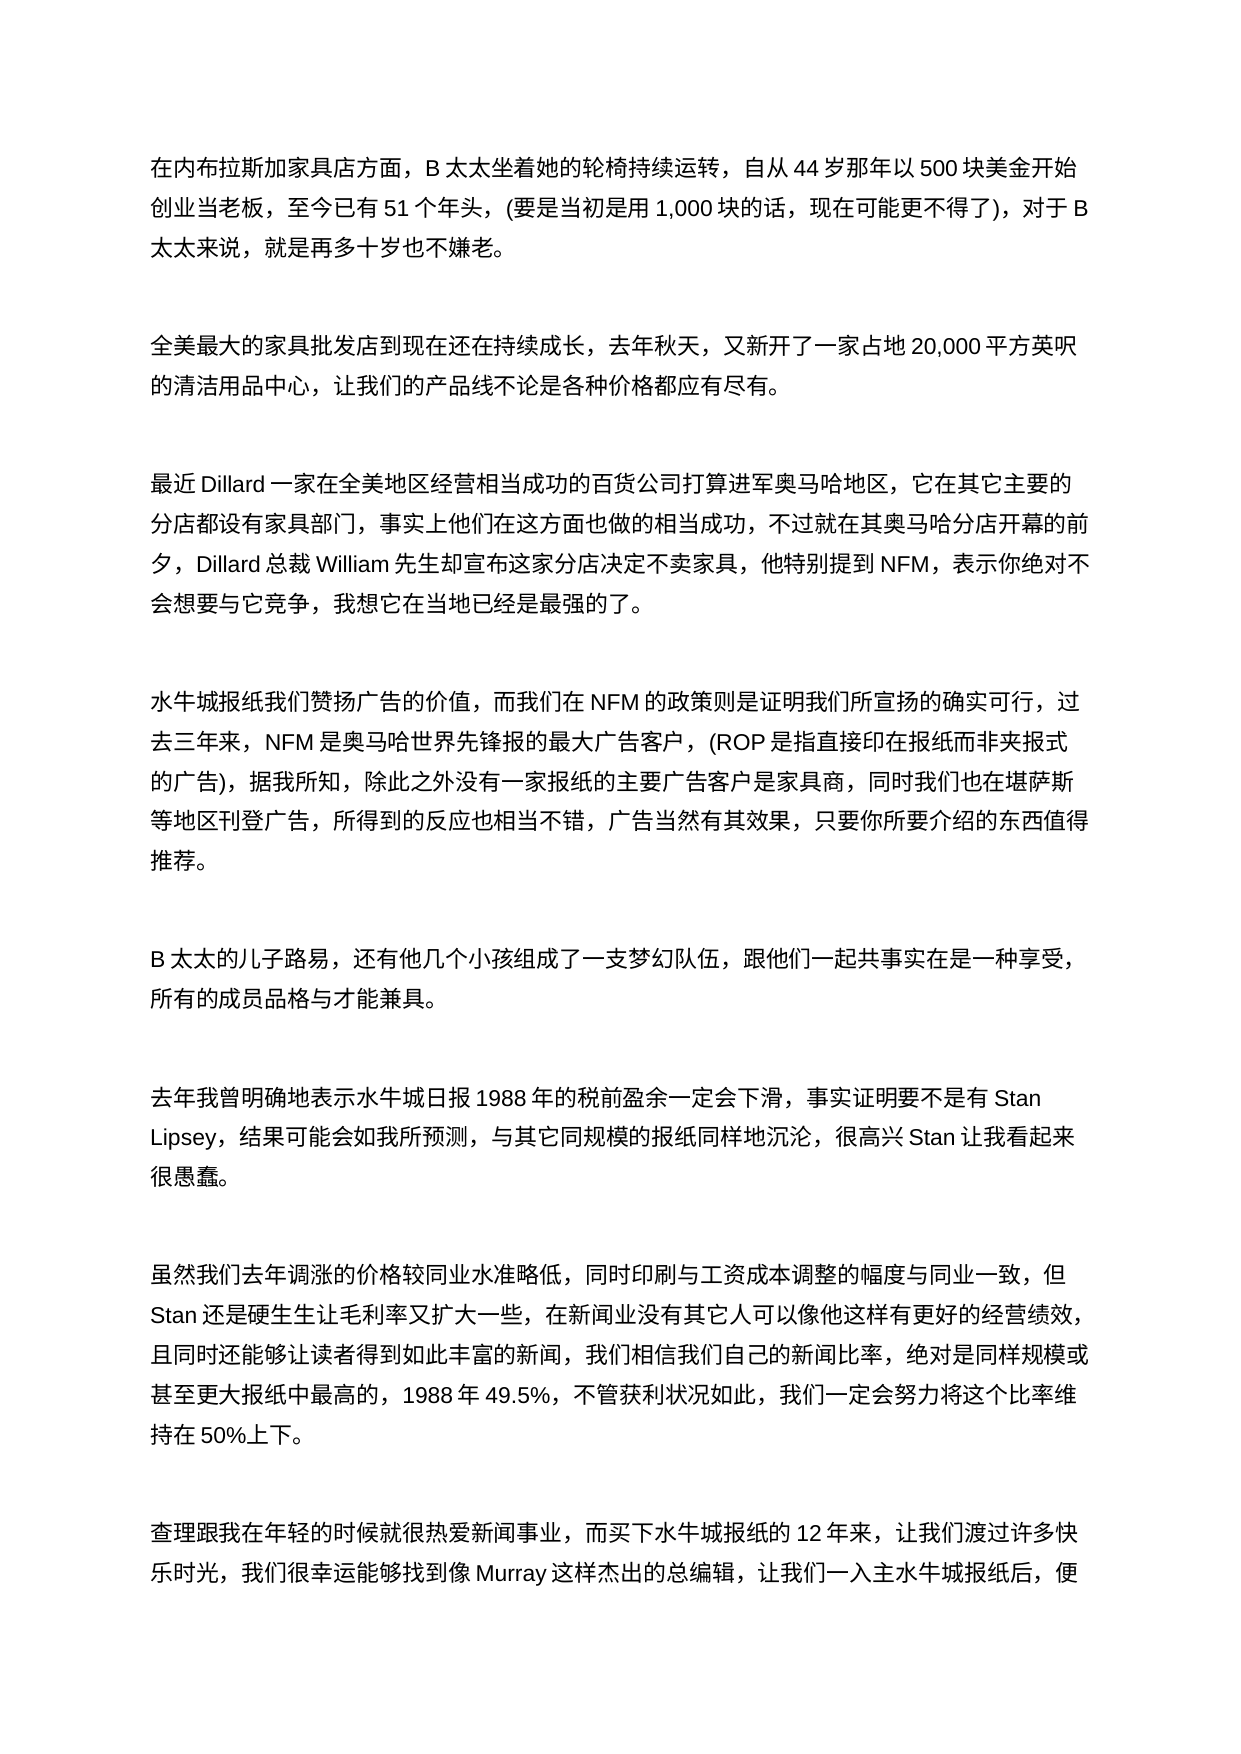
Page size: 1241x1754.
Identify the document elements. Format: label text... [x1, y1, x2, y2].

text 去年我曾明确地表示水牛城日报1988年的税前盈余一定会下滑，事实证明要不是有Stan Lipsey，结果可能会如我所预测，与其它同规模的报纸同样地沉沦，很高兴Stan让我看起来很愚蠢。 [150, 1079, 1090, 1192]
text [150, 1515, 1090, 1588]
text 最近Dillard一家在全美地区经营相当成功的百货公司打算进军奥马哈地区，它在其它主要的分店都设有家具部门，事实上他们在这方面也做的相当成功，不过就在其奥马哈分店开幕的前夕，Dillard总裁William先生却宣布这家分店决定不卖家具，他特别提到NFM，表示你绝对不会想要与它竞争，我想它在当地已经是最强的了。 [150, 466, 1090, 619]
text 在内布拉斯加家具店方面，B太太坐着她的轮椅持续运转，自从44岁那年以500块美金开始创业当老板，至今已有51个年头，(要是当初是用1,000块的话，现在可能更不得了)，对于B太太来说，就是再多十岁也不嫌老。 [150, 150, 1090, 263]
text 水牛城报纸我们赞扬广告的价值，而我们在NFM的政策则是证明我们所宣扬的确实可行，过去三年来，NFM是奥马哈世界先锋报的最大广告客户，(ROP是指直接印在报纸而非夹报式的广告)，据我所知，除此之外没有一家报纸的主要广告客户是家具商，同时我们也在堪萨斯等地区刊登广告，所得到的反应也相当不错，广告当然有其效果，只要你所要介绍的东西值得推荐。 [150, 684, 1090, 876]
text 虽然我们去年调涨的价格较同业水准略低，同时印刷与工资成本调整的幅度与同业一致，但Stan还是硬生生让毛利率又扩大一些，在新闻业没有其它人可以像他这样有更好的经营绩效，且同时还能够让读者得到如此丰富的新闻，我们相信我们自己的新闻比率，绝对是同样规模或甚至更大报纸中最高的，1988年49.5%，不管获利状况如此，我们一定会努力将这个比率维持在50%上下。 [150, 1257, 1090, 1450]
text 全美最大的家具批发店到现在还在持续成长，去年秋天，又新开了一家占地20,000平方英呎的清洁用品中心，让我们的产品线不论是各种价格都应有尽有。 [150, 328, 1090, 401]
text B太太的儿子路易，还有他几个小孩组成了一支梦幻队伍，跟他们一起共事实在是一种享受，所有的成员品格与才能兼具。 [150, 941, 1090, 1014]
